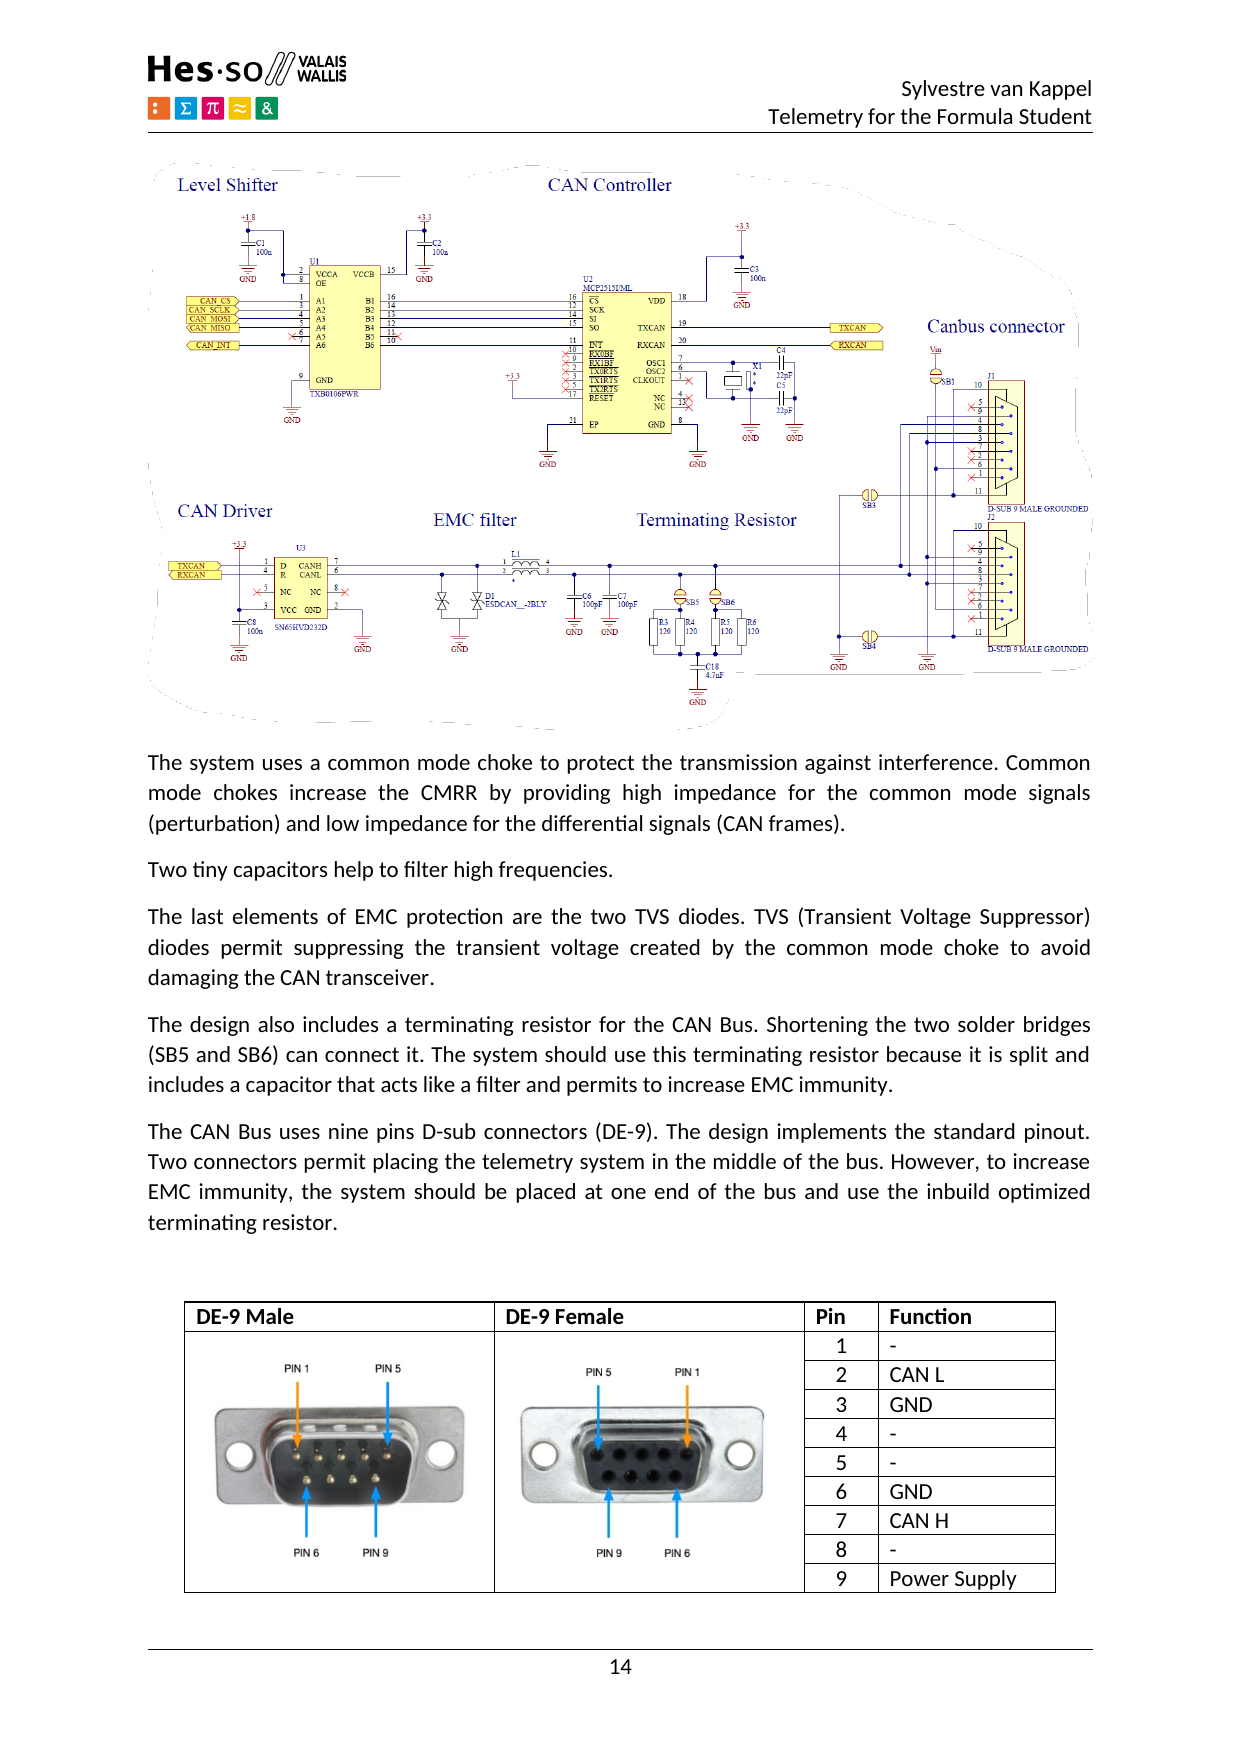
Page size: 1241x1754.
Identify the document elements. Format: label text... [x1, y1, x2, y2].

table_cell [495, 1332, 804, 1592]
table_header Function [879, 1303, 1055, 1331]
picture [147, 52, 347, 120]
table_cell Power Supply [879, 1564, 1055, 1592]
picture [147, 162, 1093, 730]
table_cell GND [879, 1477, 1055, 1505]
table_header DE-9 Male [185, 1303, 494, 1331]
text The system uses a common mode choke to protect the transmission against interference. Common mode chokes increase the CMRR by providing high impedance for the common mode signals (perturbation) and low impedance for the differential signals (CAN frames). [148, 748, 1093, 837]
table_cell 5 [805, 1448, 878, 1476]
table_cell - [879, 1419, 1055, 1447]
table_cell CAN L [879, 1361, 1055, 1389]
table_cell - [879, 1448, 1055, 1476]
picture [196, 1359, 479, 1560]
text The last elements of EMC protection are the two TVS diodes. TVS (Transient Voltage Suppressor) diodes permit suppressing the transient voltage created by the common mode choke to avoid damaging the CAN transceiver. [148, 902, 1093, 991]
table_cell CAN H [879, 1506, 1055, 1534]
table_cell 1 [805, 1332, 878, 1359]
table_cell 9 [805, 1564, 878, 1592]
table_header DE-9 Female [495, 1303, 804, 1331]
table_cell 3 [805, 1390, 878, 1418]
table_cell 4 [805, 1419, 878, 1447]
text The design also includes a terminating resistor for the CAN Bus. Shortening the two solder bridges (SB5 and SB6) can connect it. The system should use this terminating resistor because it is split and includes a capacitor that acts like a filter and permits to increase EMC immunity. [148, 1010, 1093, 1098]
text The CAN Bus uses nine pins D-sub connectors (DE-9). The design implements the standard pinout. Two connectors permit placing the telemetry system in the middle of the bus. However, to increase EMC immunity, the system should be placed at one end of the bus and use the inbuild optimized terminating resistor. [148, 1117, 1093, 1236]
table_cell - [879, 1535, 1055, 1563]
table_header Pin [805, 1303, 878, 1331]
table_cell 6 [805, 1477, 878, 1505]
table_cell [185, 1332, 494, 1592]
picture [505, 1359, 778, 1563]
table_cell 8 [805, 1535, 878, 1563]
table_cell GND [879, 1390, 1055, 1418]
table_cell 2 [805, 1361, 878, 1389]
table_cell - [879, 1332, 1055, 1359]
text Two tiny capacitors help to filter high frequencies. [148, 856, 1093, 884]
table_cell 7 [805, 1506, 878, 1534]
